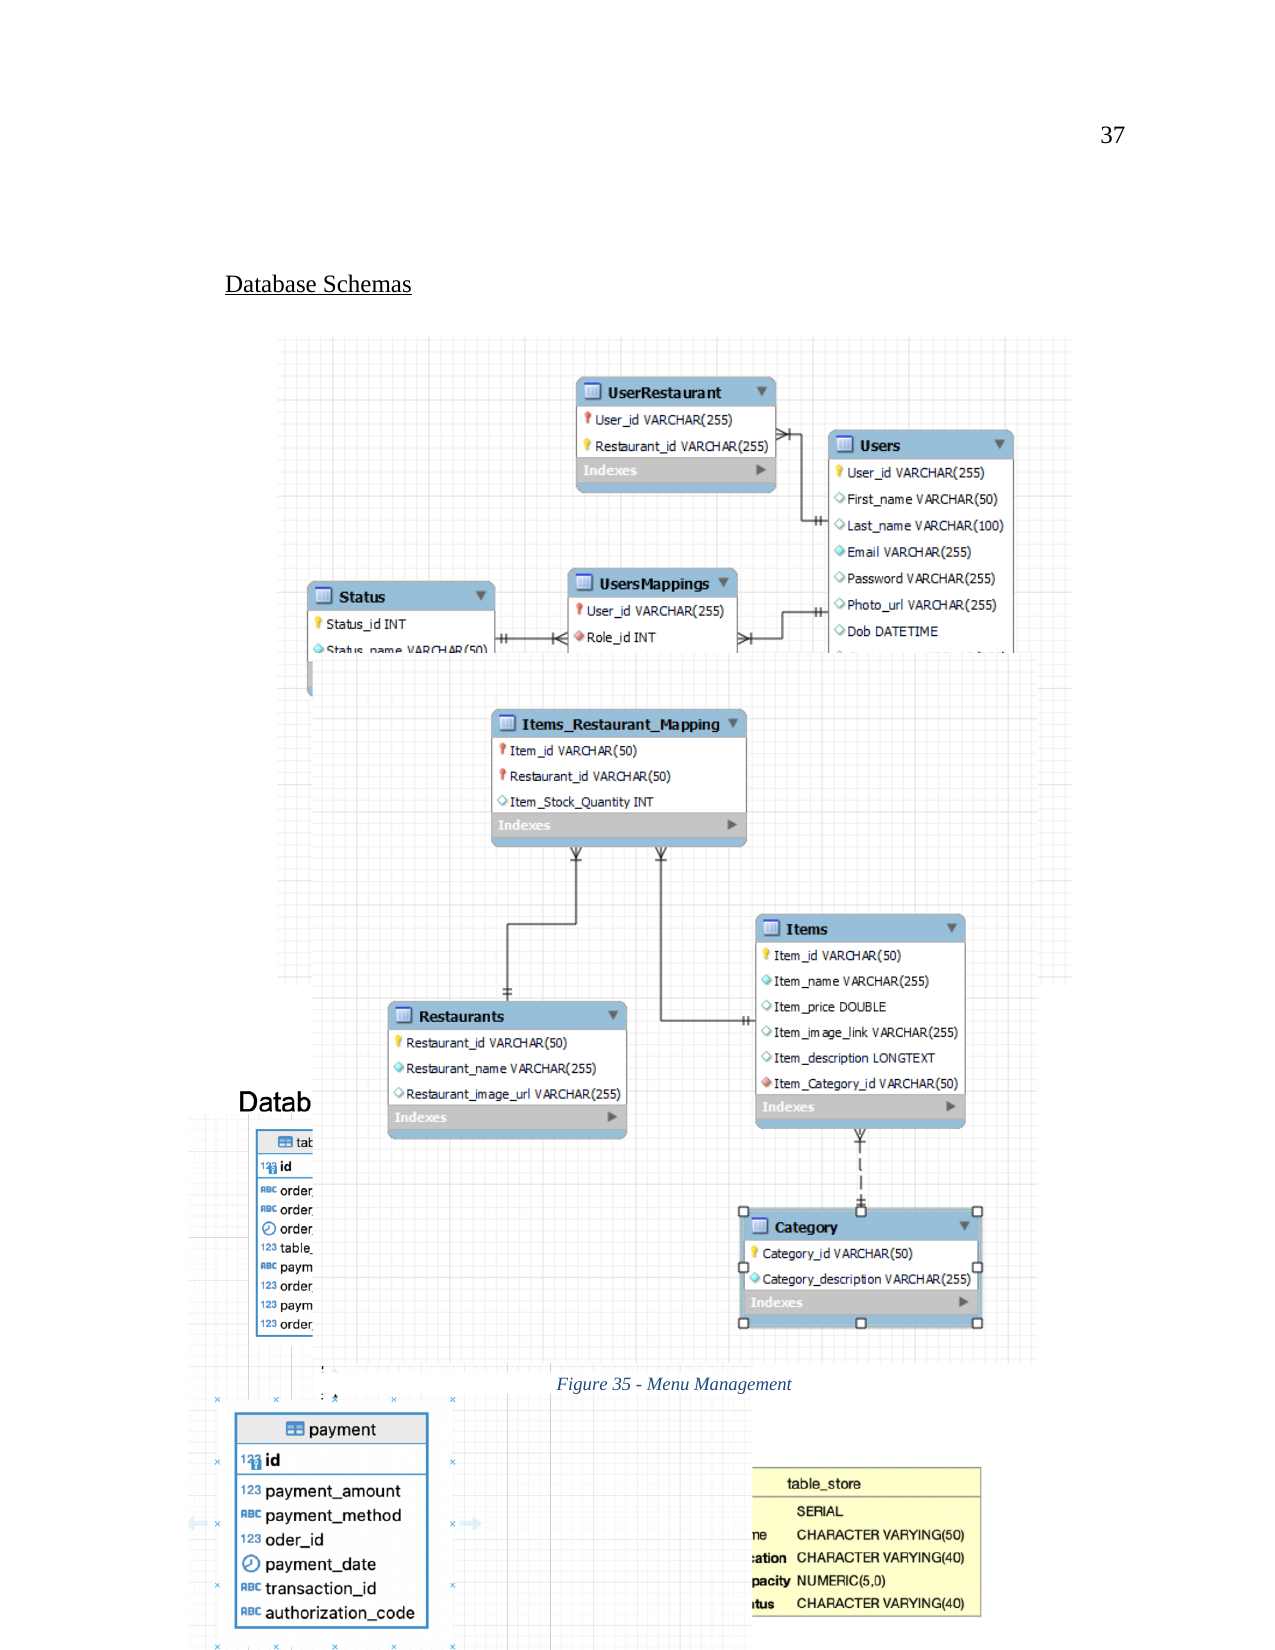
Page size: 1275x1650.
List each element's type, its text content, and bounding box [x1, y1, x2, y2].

subtitle Database Schemas [225, 245, 1125, 304]
picture [186, 337, 1084, 1648]
